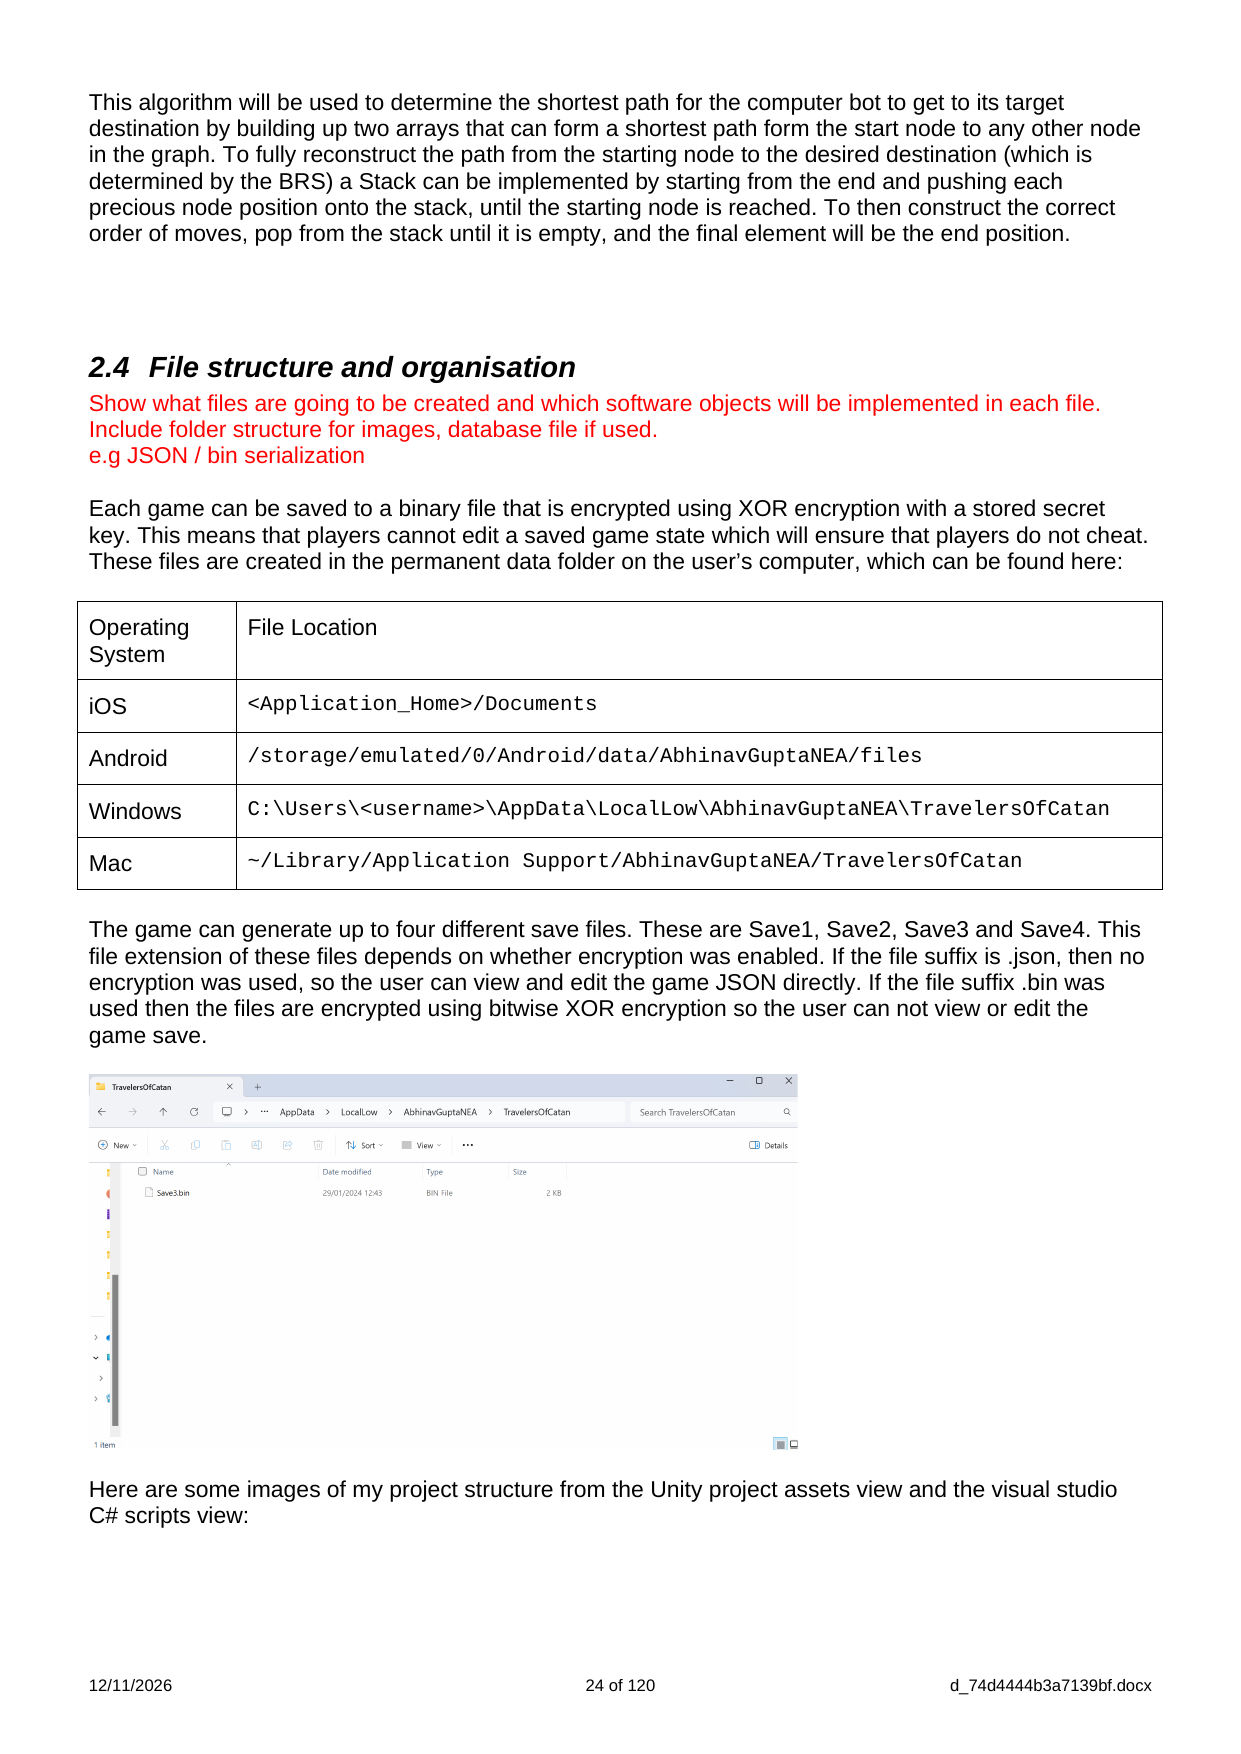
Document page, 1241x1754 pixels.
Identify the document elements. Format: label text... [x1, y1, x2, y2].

text The game can generate up to four different save files. These are Save1, Save2, Save3 and Save4. This file extension of these files depends on whether encryption was enabled. If the file suffix is .json, then no encryption was used, so the user can view and edit the game JSON directly. If the file suffix .bin was used then the files are encrypted using bitwise XOR encryption so the user can not view or edit the game save. [89, 916, 1152, 1048]
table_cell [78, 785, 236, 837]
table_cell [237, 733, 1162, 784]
subtitle File structure and organisation [89, 350, 1152, 383]
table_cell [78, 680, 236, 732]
picture [88, 1074, 798, 1450]
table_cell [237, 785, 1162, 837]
text Show what files are going to be created and which software objects will be implemented in each file. Include folder structure for images, database file if used. [89, 390, 1152, 442]
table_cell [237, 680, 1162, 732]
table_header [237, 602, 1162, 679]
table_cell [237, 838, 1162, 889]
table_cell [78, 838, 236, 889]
text Here are some images of my project structure from the Unity project assets view and the visual studio C# scripts view: [89, 1476, 1152, 1528]
text e.g JSON / bin serialization [89, 442, 1152, 469]
text This algorithm will be used to determine the shortest path for the computer bot to get to its target destination by building up two arrays that can form a shortest path form the start node to any other node in the graph. To fully reconstruct the path from the starting node to the desired destination (which is determined by the BRS) a Stack can be implemented by starting from the end and pushing each precious node position onto the stack, until the starting node is reached. To then construct the correct order of moves, pop from the stack until it is empty, and the final element will be the end position. [89, 89, 1152, 247]
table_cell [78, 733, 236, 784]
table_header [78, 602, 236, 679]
text Each game can be saved to a binary file that is encrypted using XOR encryption with a stored secret key. This means that players cannot edit a saved game state which will ensure that players do not cheat. These files are created in the permanent data folder on the user’s computer, which can be found here: [89, 495, 1152, 574]
